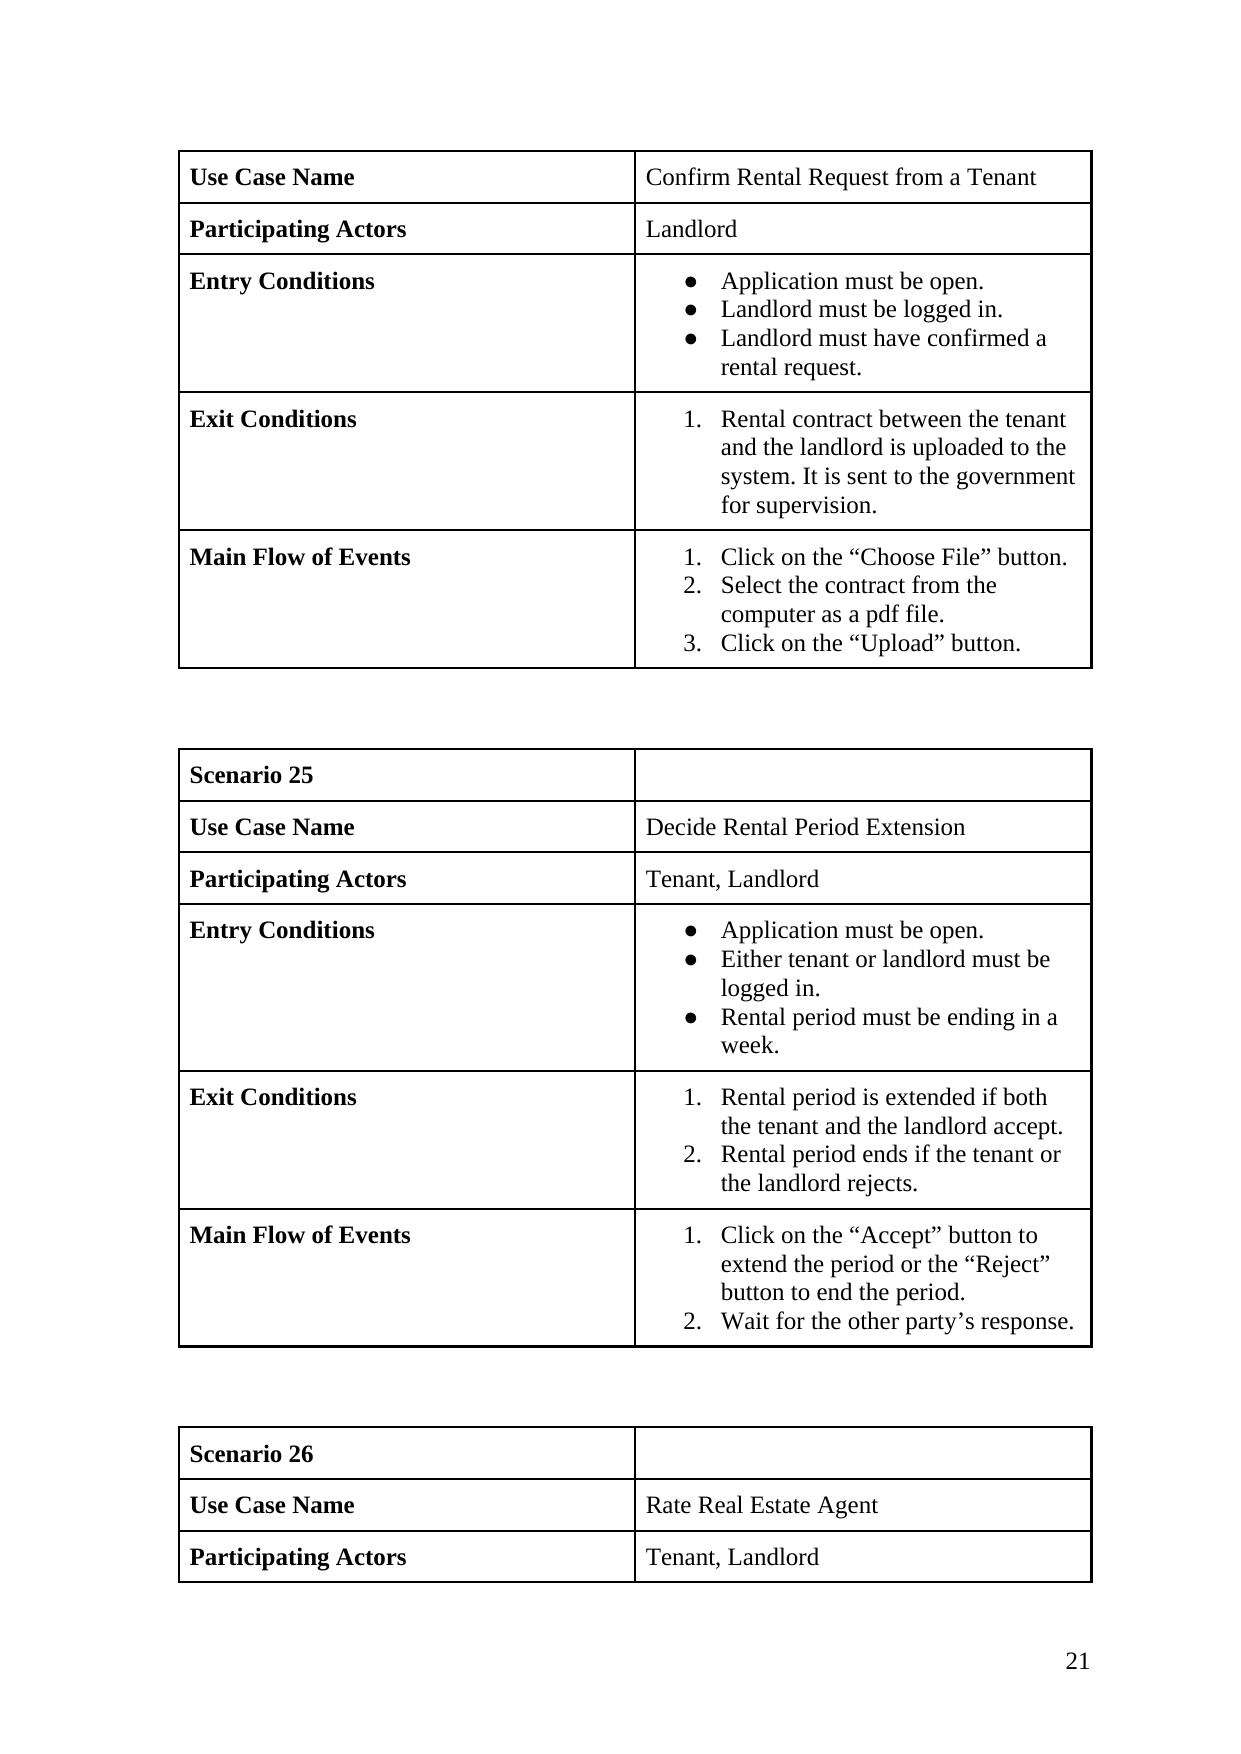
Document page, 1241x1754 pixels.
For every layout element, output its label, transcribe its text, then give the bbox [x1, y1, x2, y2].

table_cell Tenant, Landlord [636, 853, 1090, 903]
table_cell Main Flow of Events [180, 1210, 634, 1345]
table_header [636, 1428, 1090, 1478]
table_cell Use Case Name [180, 152, 634, 202]
table_cell Participating Actors [180, 1532, 634, 1581]
table_cell Entry Conditions [180, 255, 634, 391]
table_header Scenario 26 [180, 1428, 634, 1478]
table_cell Application must be open. Either tenant or landlord must be logged in. Rental period must be ending in a week. [636, 905, 1090, 1069]
table_cell Exit Conditions [180, 393, 634, 529]
table_cell Main Flow of Events [180, 531, 634, 667]
table_cell Confirm Rental Request from a Tenant [636, 152, 1090, 202]
table_cell Rate Real Estate Agent [636, 1480, 1090, 1529]
table_cell Rental contract between the tenant and the landlord is uploaded to the system. It is sent to the government for supervision. [636, 393, 1090, 529]
table_cell Tenant, Landlord [636, 1532, 1090, 1581]
table_cell Decide Rental Period Extension [636, 802, 1090, 851]
table_cell Use Case Name [180, 1480, 634, 1529]
table_cell Participating Actors [180, 853, 634, 903]
table_cell Click on the “Choose File” button. Select the contract from the computer as a pdf file. Click on the “Upload” button. [636, 531, 1090, 667]
table_header Scenario 25 [180, 750, 634, 799]
table_cell Use Case Name [180, 802, 634, 851]
table_cell Rental period is extended if both the tenant and the landlord accept. Rental period ends if the tenant or the landlord rejects. [636, 1072, 1090, 1207]
table_header [636, 750, 1090, 799]
table_cell Landlord [636, 204, 1090, 253]
table_cell Entry Conditions [180, 905, 634, 1069]
table_cell Application must be open. Landlord must be logged in. Landlord must have confirmed a rental request. [636, 255, 1090, 391]
table_cell Click on the “Accept” button to extend the period or the “Reject” button to end the period. Wait for the other party’s response. [636, 1210, 1090, 1345]
table_cell Exit Conditions [180, 1072, 634, 1207]
table_cell Participating Actors [180, 204, 634, 253]
